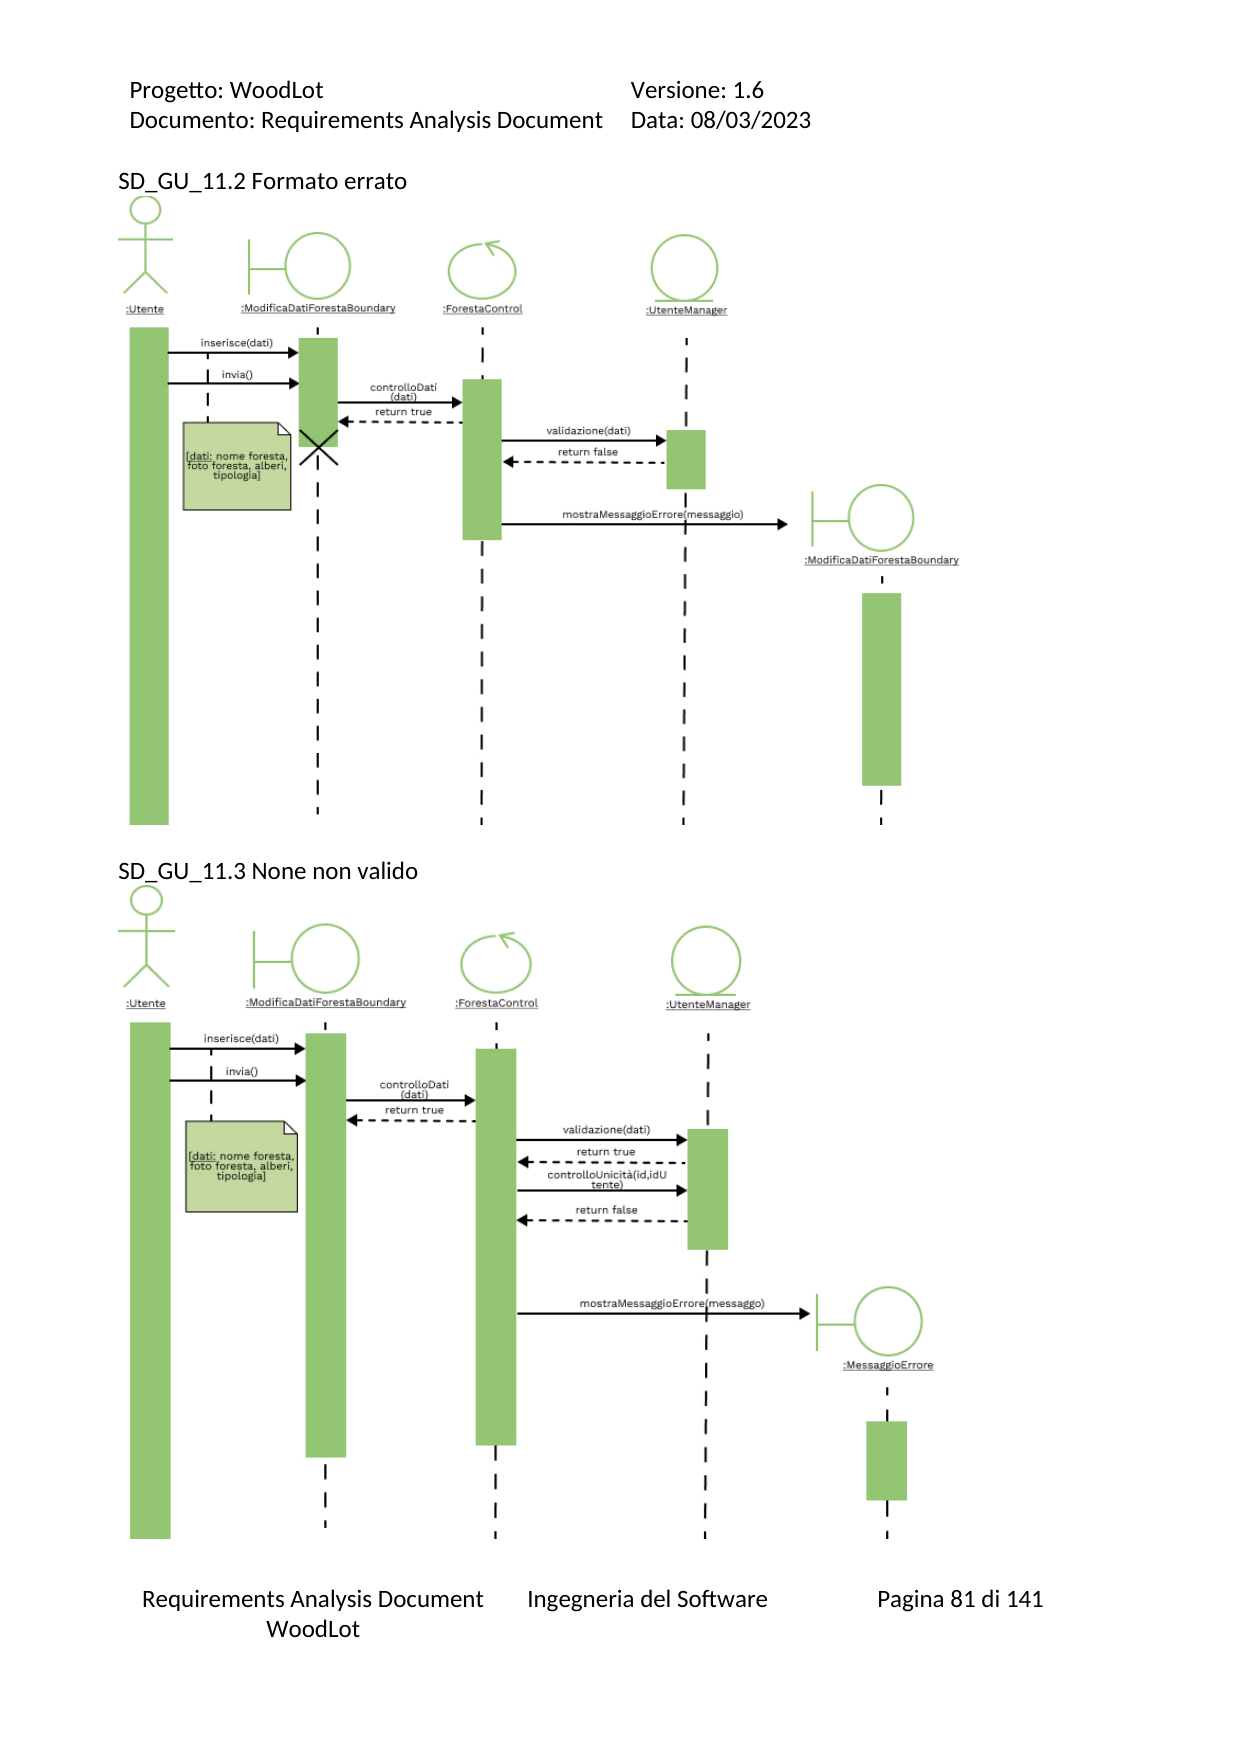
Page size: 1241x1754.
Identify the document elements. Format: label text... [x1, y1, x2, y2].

picture [118, 196, 1008, 825]
text SD_GU_11.3 None non valido [118, 855, 1122, 886]
picture [118, 885, 1042, 1539]
text SD_GU_11.2 Formato errato [118, 165, 1122, 196]
